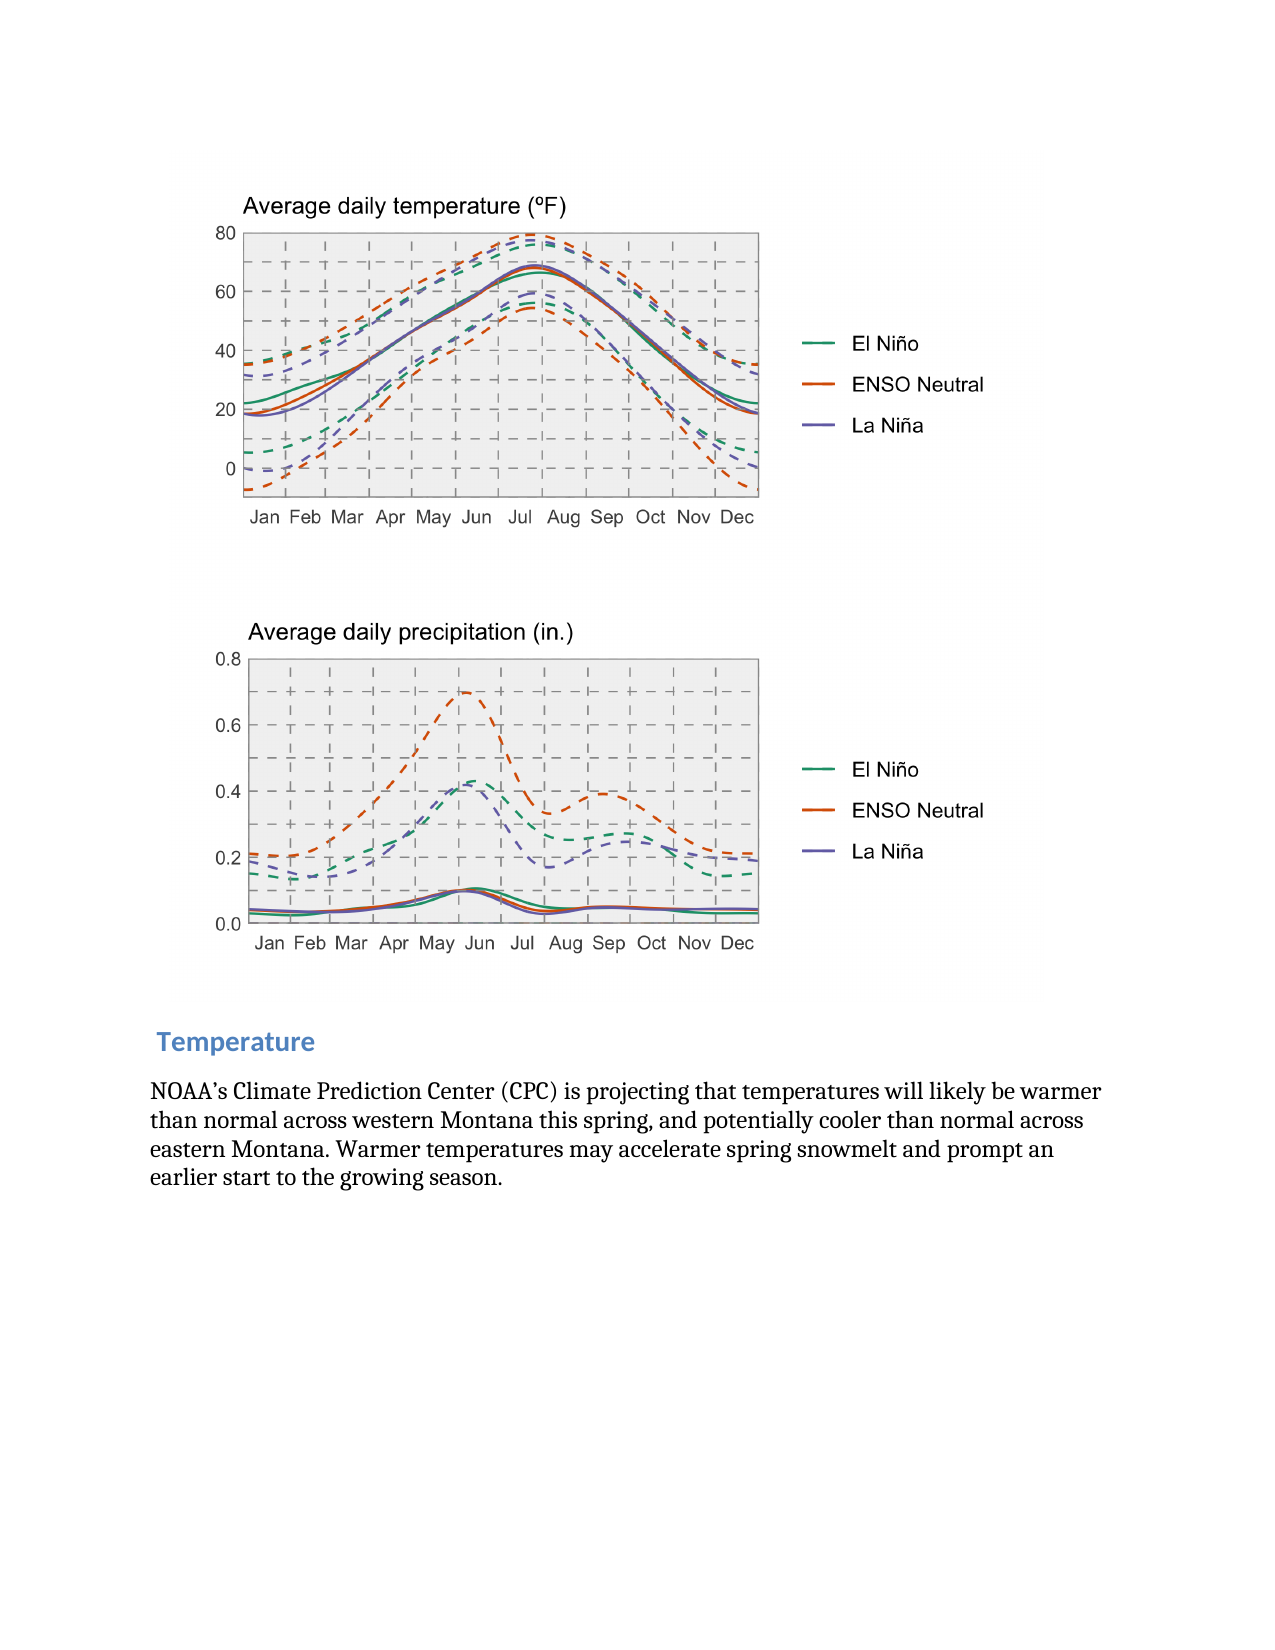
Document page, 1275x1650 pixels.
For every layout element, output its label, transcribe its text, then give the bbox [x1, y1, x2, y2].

subtitle Temperature [150, 1023, 1125, 1058]
picture [168, 150, 1044, 1002]
text NOAA’s Climate Prediction Center (CPC) is projecting that temperatures will likely be warmer than normal across western Montana this spring, and potentially cooler than normal across eastern Montana. Warmer temperatures may accelerate spring snowmelt and prompt an earlier start to the growing season. [150, 1077, 1125, 1192]
